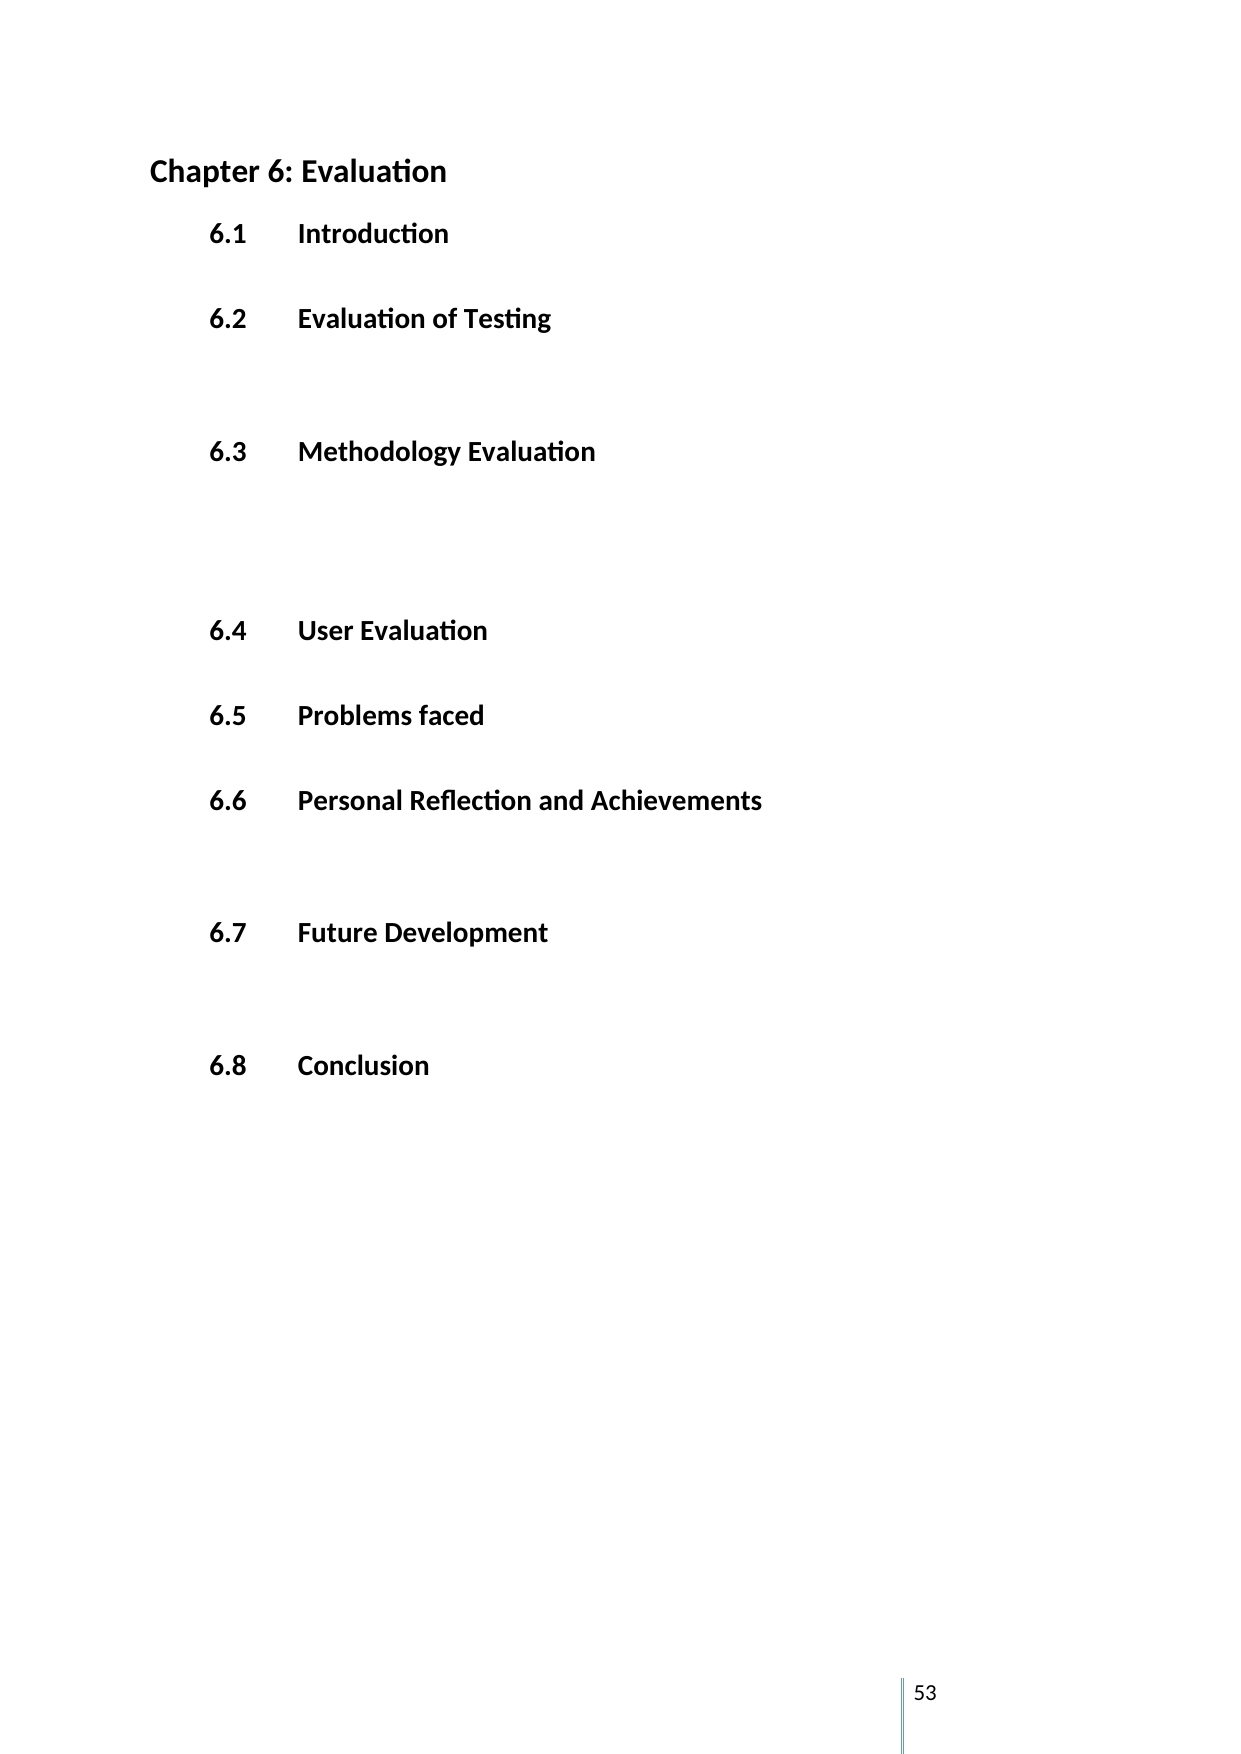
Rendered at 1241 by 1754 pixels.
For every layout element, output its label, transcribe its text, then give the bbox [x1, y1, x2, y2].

subtitle Introduction [209, 215, 1090, 251]
subtitle Methodology Evaluation [209, 433, 1090, 468]
subtitle Conclusion [209, 1047, 1090, 1082]
subtitle User Evaluation [209, 612, 1090, 647]
subtitle Future Development [209, 914, 1090, 950]
subtitle Evaluation of Testing [209, 301, 1090, 336]
subtitle Chapter 6: Evaluation [150, 150, 1090, 191]
subtitle Personal Reflection and Achievements [209, 782, 1090, 818]
subtitle Problems faced [209, 697, 1090, 733]
